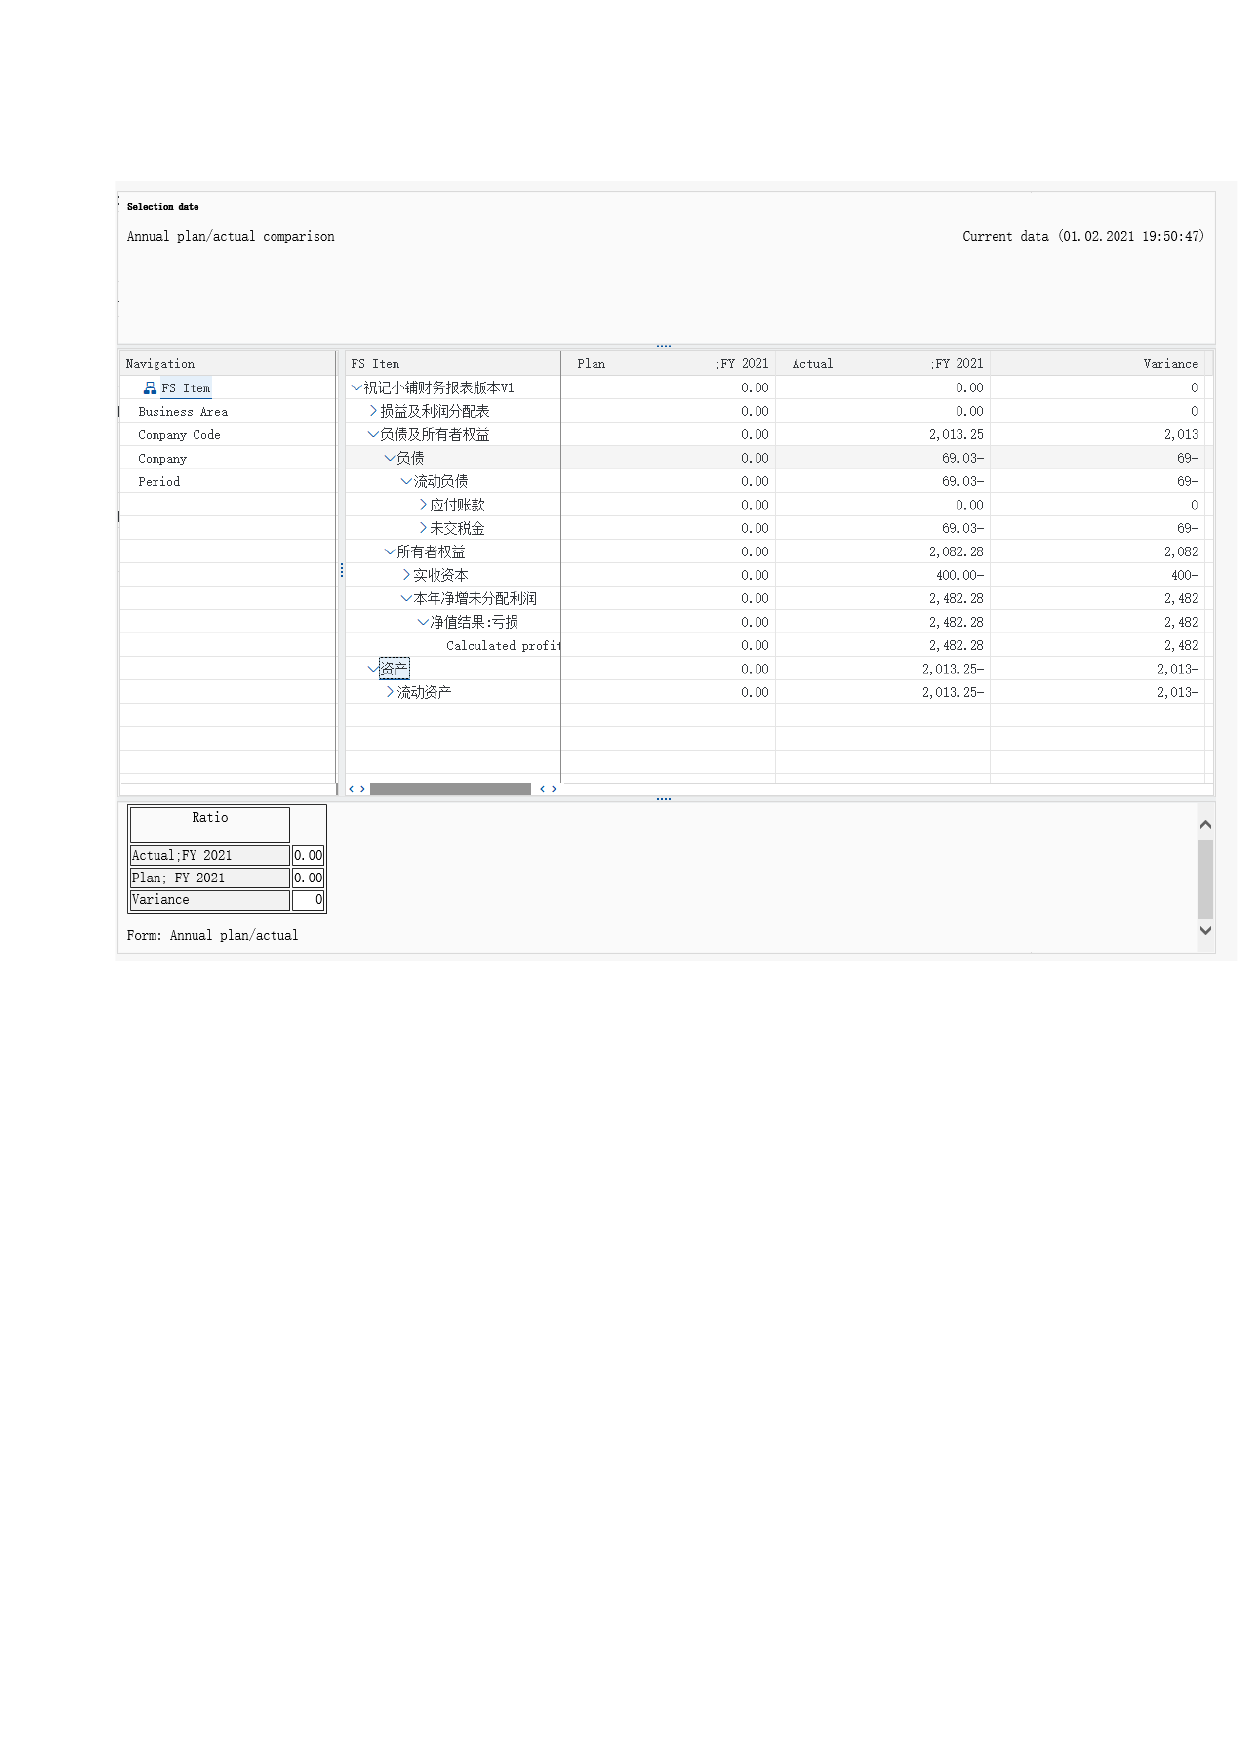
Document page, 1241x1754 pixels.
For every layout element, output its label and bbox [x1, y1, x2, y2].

picture [115, 181, 1238, 961]
